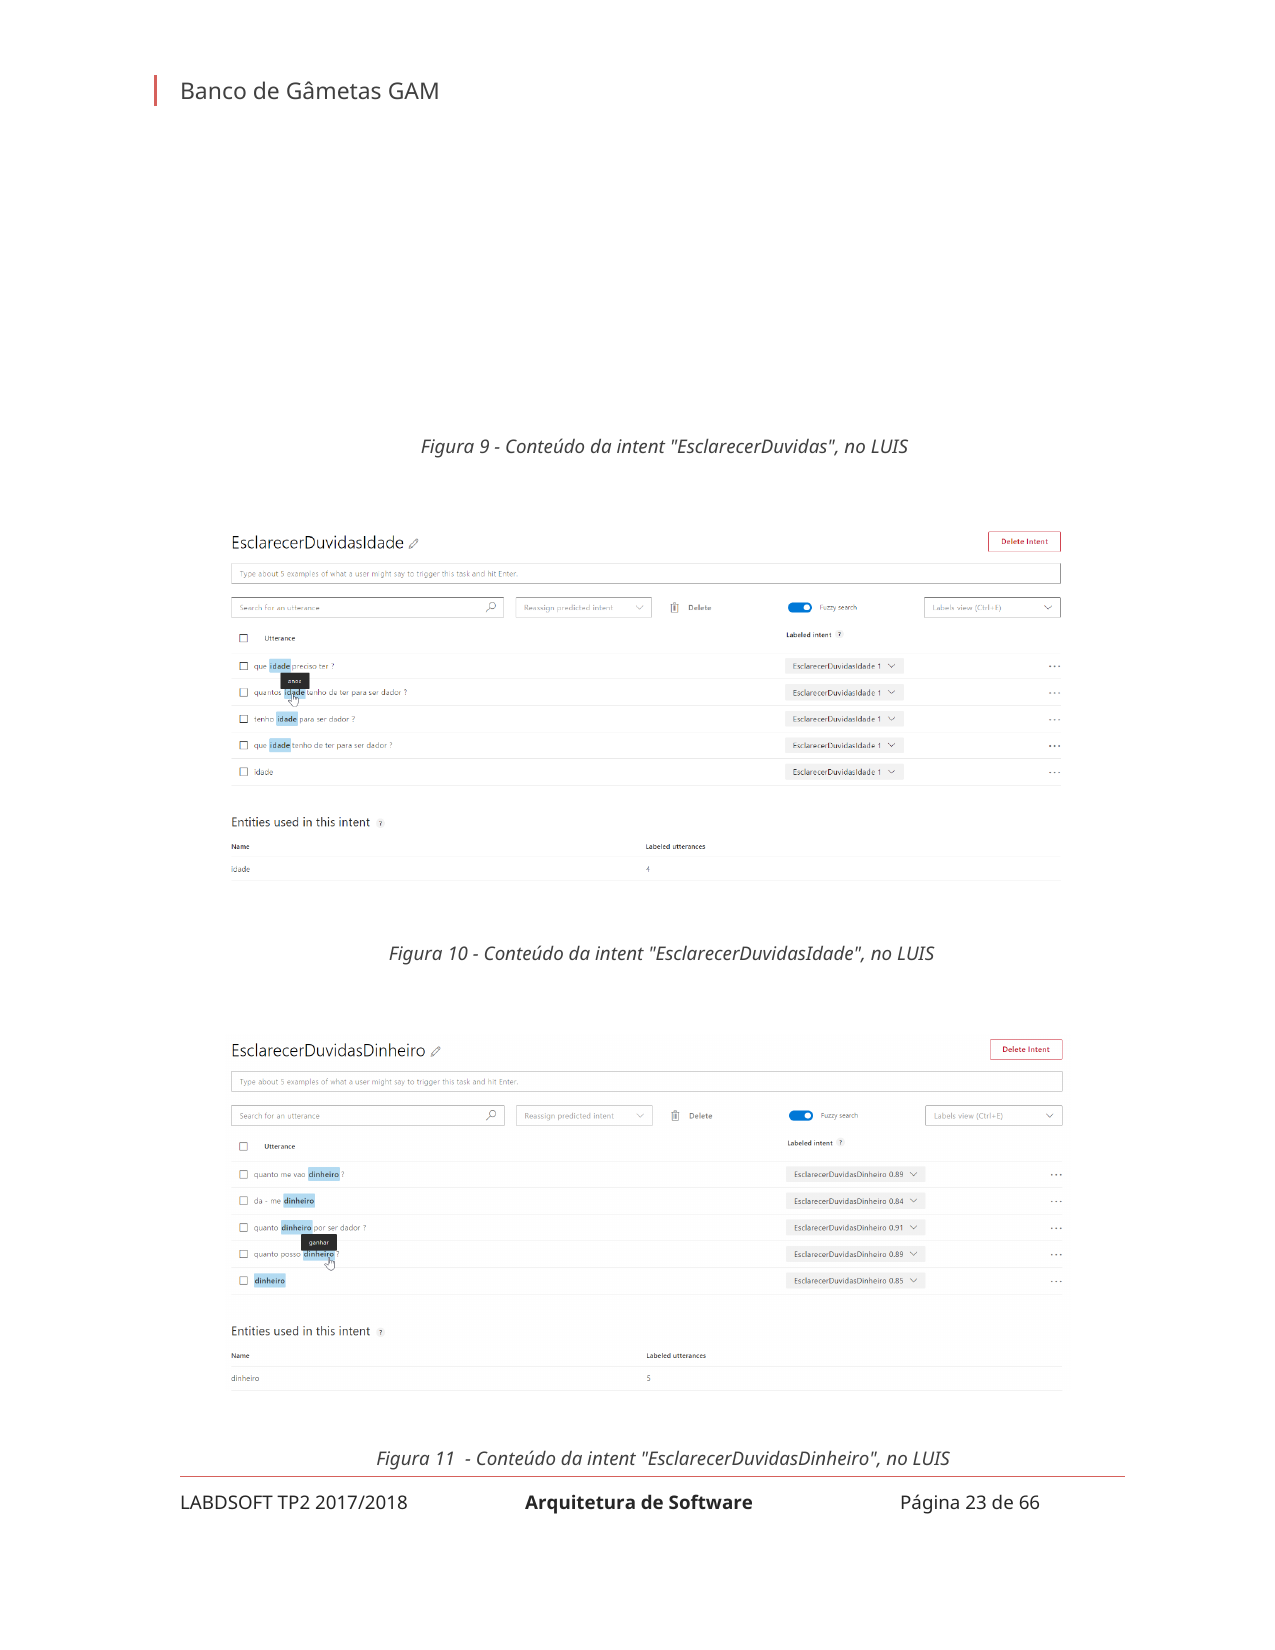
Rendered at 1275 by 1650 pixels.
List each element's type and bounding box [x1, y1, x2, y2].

picture [224, 523, 1068, 883]
picture [224, 1034, 1071, 1391]
